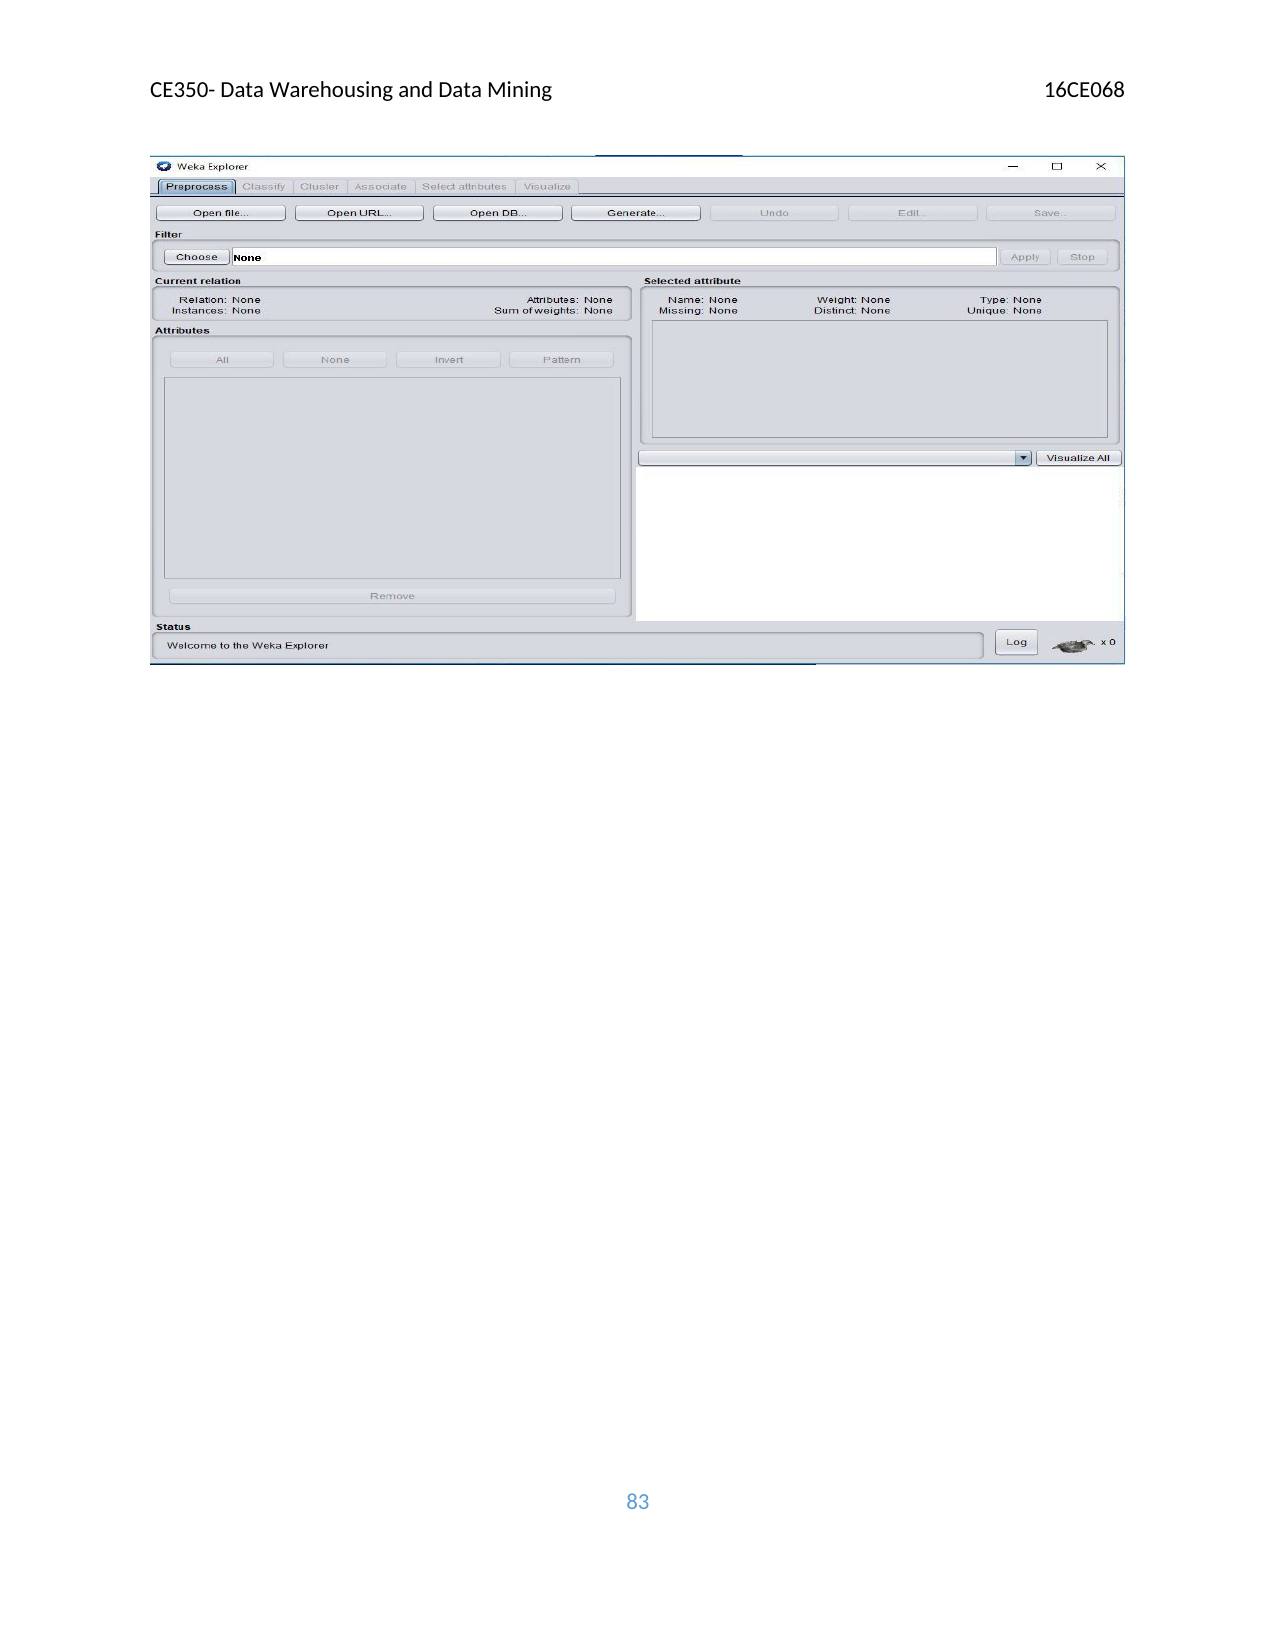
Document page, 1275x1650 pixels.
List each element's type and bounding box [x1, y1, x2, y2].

picture [150, 155, 1125, 665]
